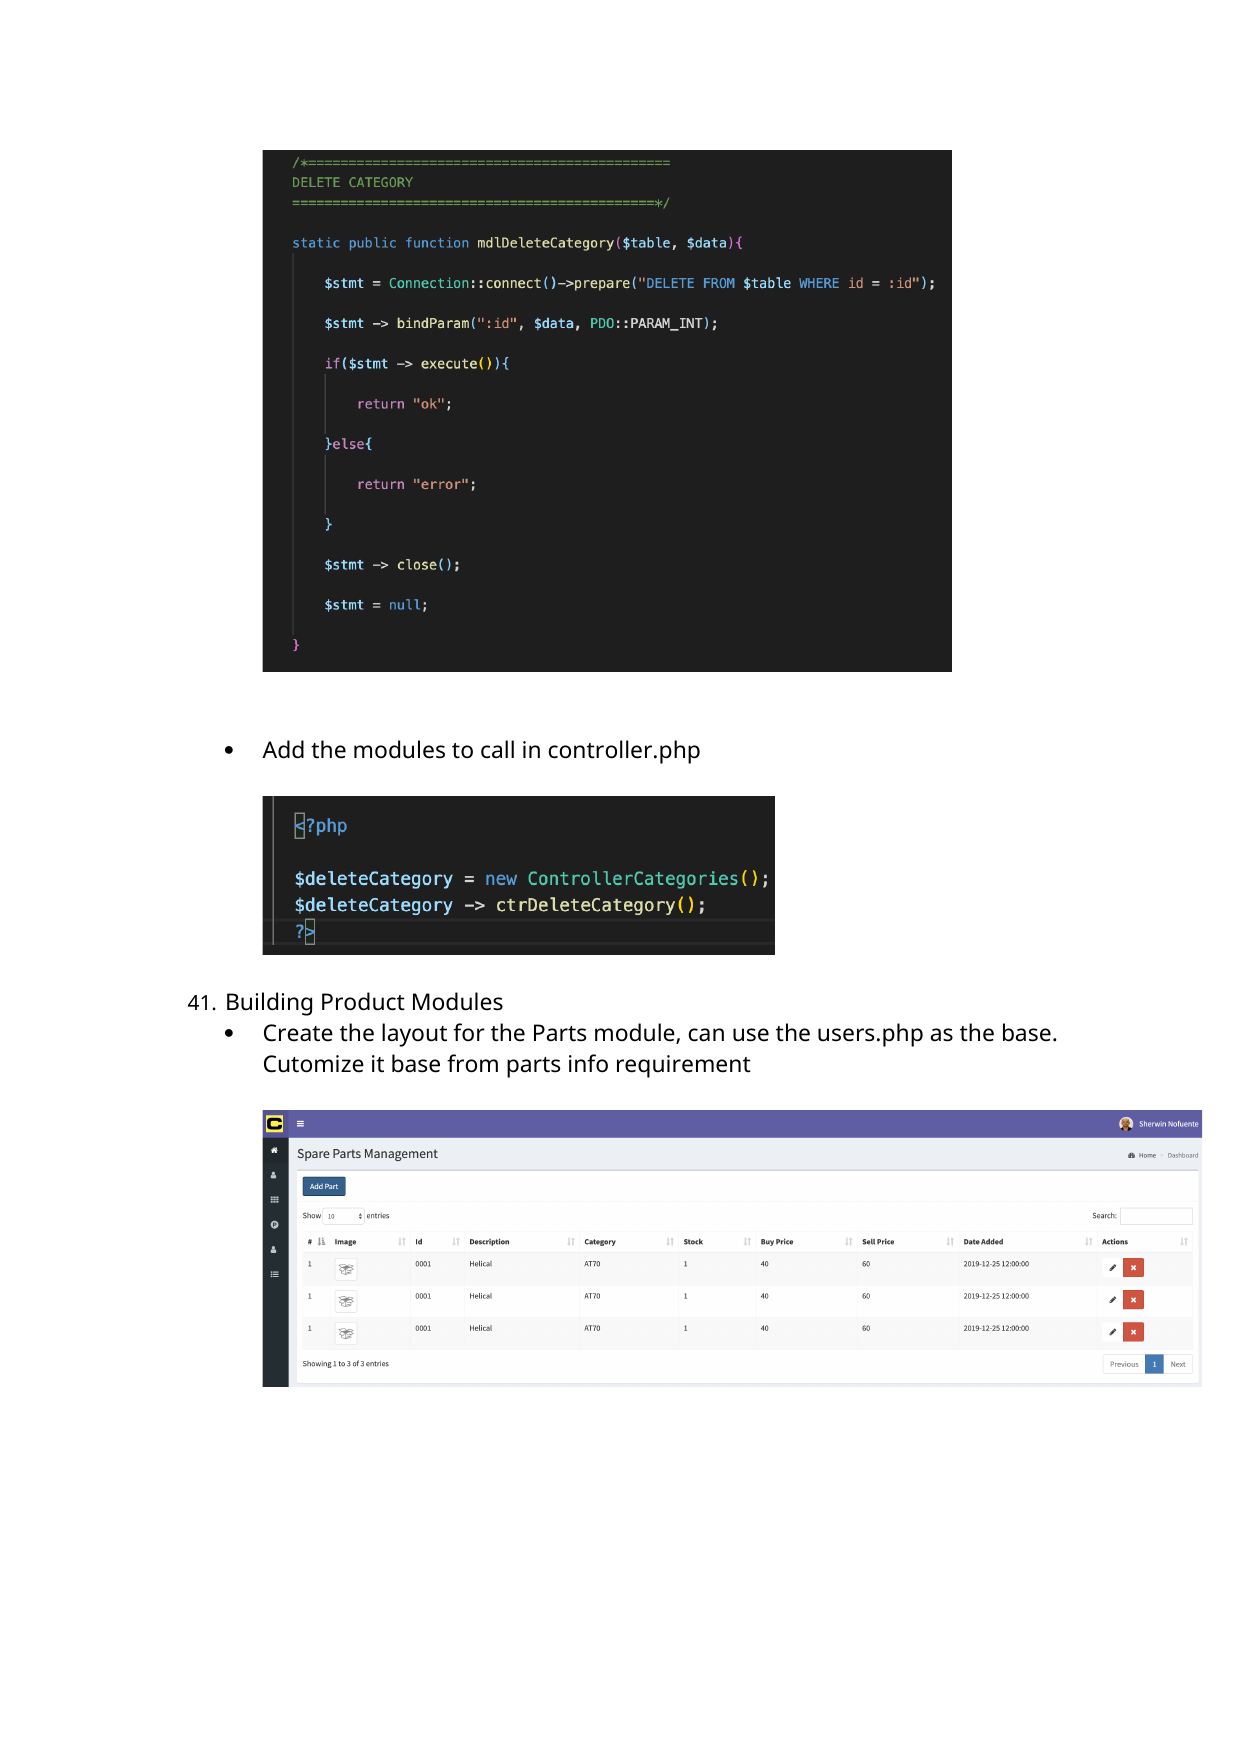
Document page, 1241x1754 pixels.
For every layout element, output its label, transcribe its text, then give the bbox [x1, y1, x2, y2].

list Create the layout for the Parts module, can use the users.php as the base. Cutomize it base from parts info requirement [225, 1017, 1090, 1079]
picture [262, 1110, 1203, 1387]
picture [262, 150, 952, 672]
list Add the modules to call in controller.php [225, 734, 1090, 765]
picture [262, 796, 775, 955]
list Building Product Modules [187, 986, 1090, 1017]
